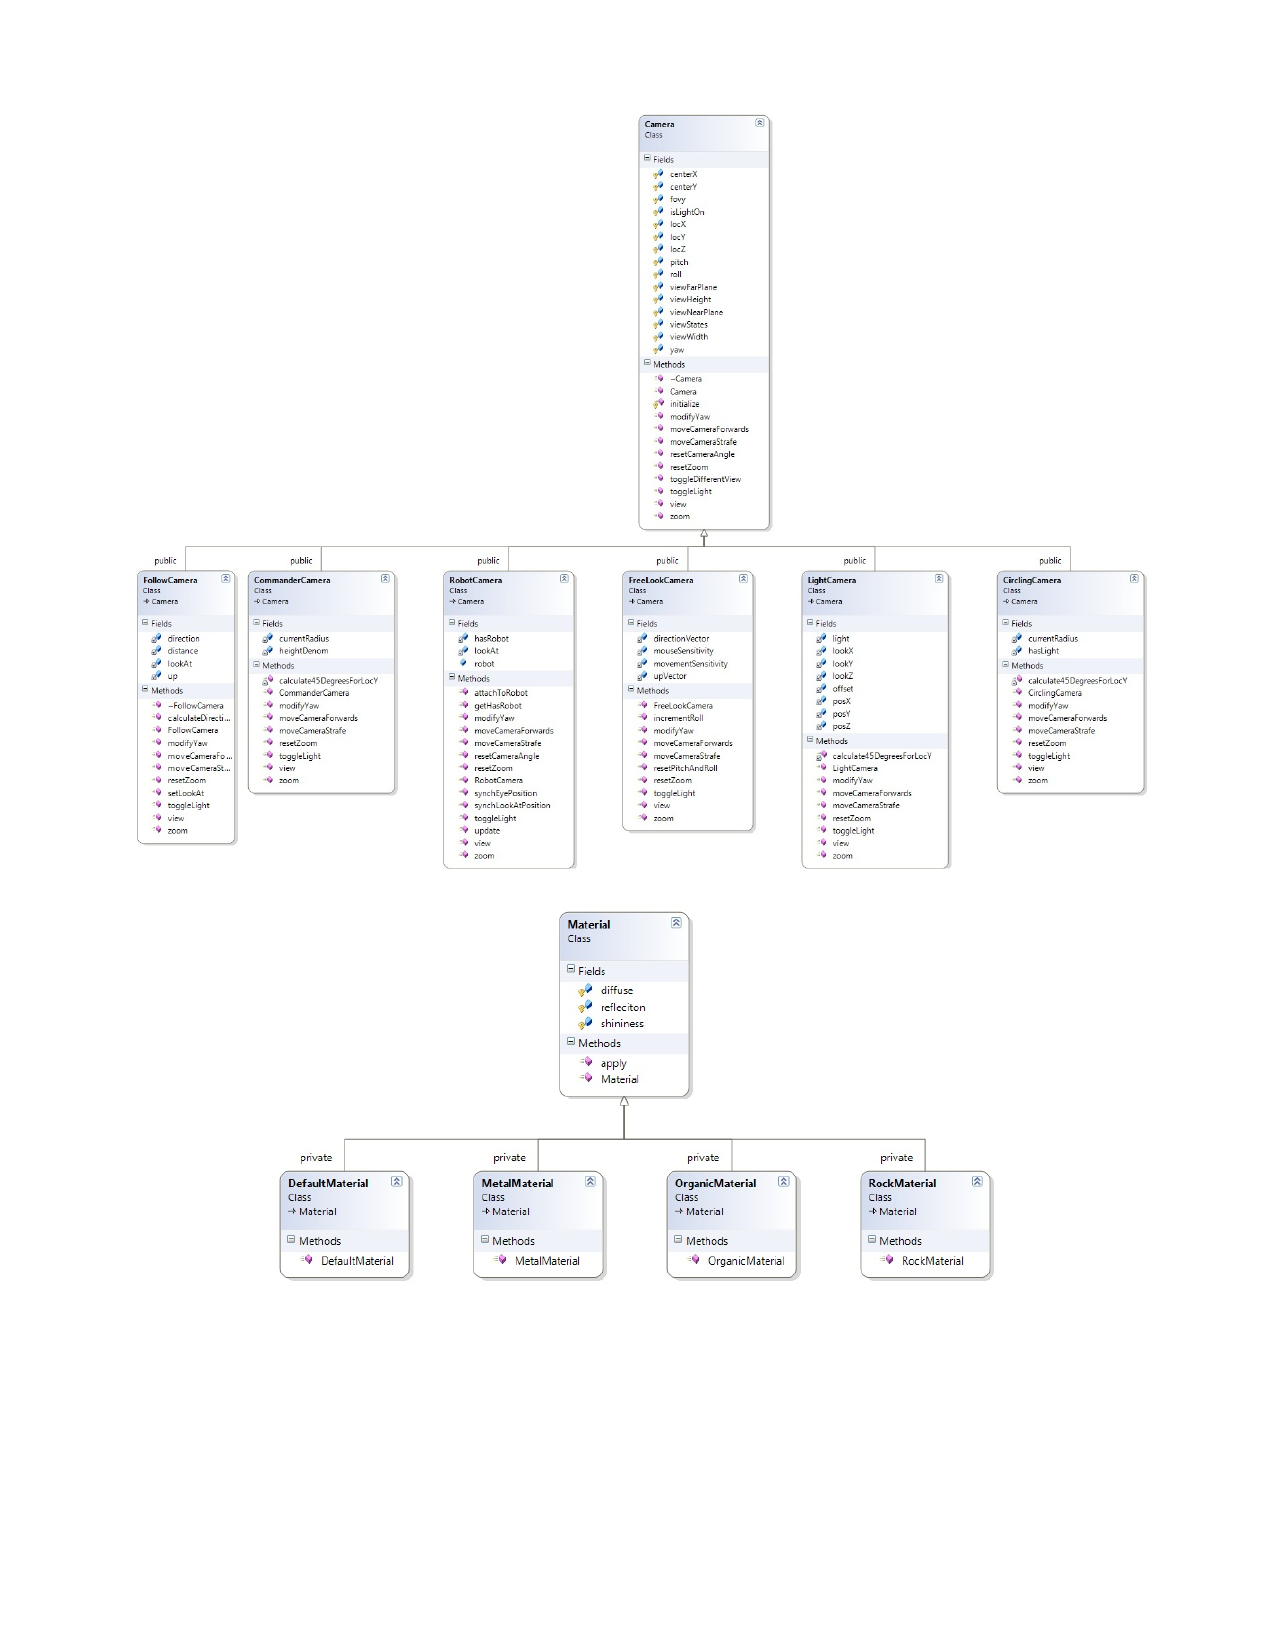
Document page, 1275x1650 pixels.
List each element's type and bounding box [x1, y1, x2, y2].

picture [250, 875, 1025, 1336]
picture [112, 112, 1163, 871]
